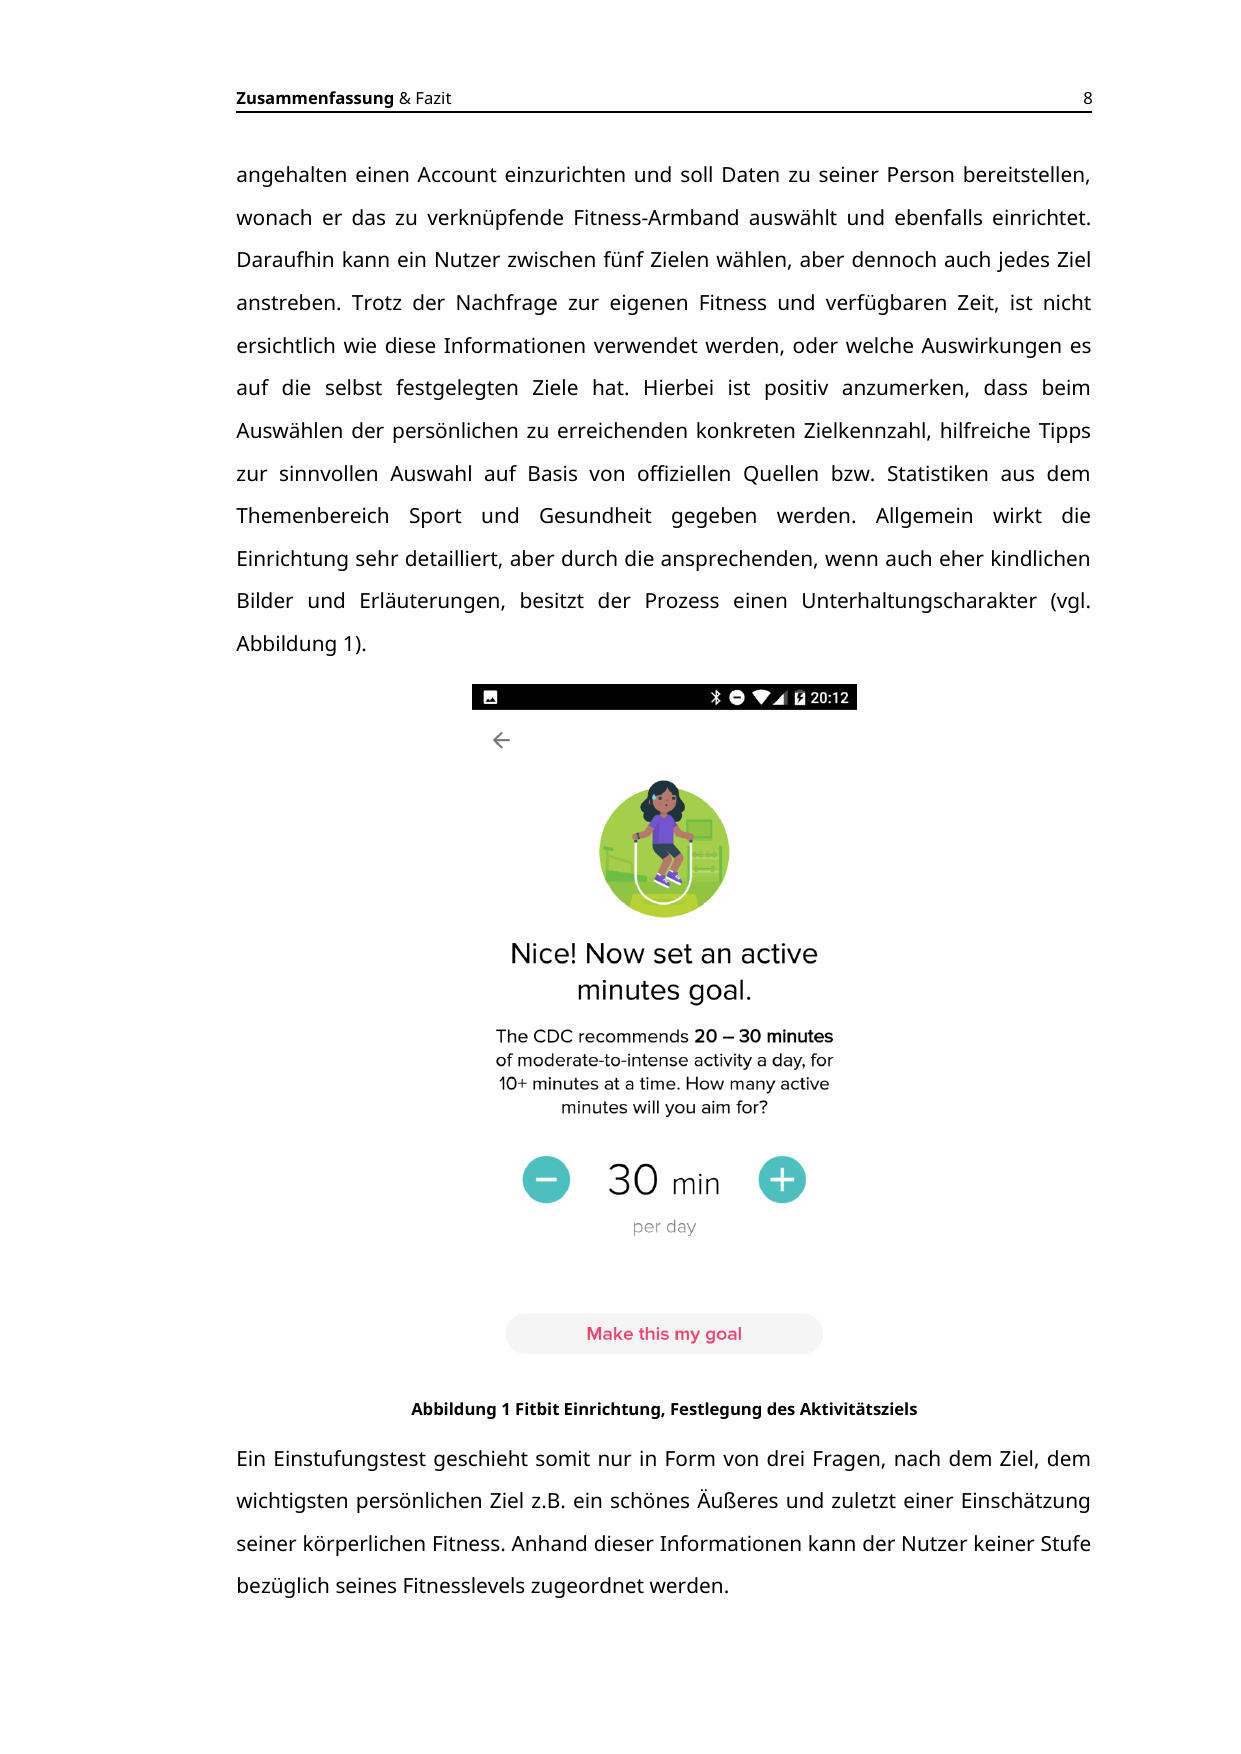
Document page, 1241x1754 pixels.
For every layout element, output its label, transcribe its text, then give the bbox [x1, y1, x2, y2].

text Abbildung 1 Fitbit Einrichtung, Festlegung des Aktivitätsziels [236, 1397, 1092, 1420]
text Ein Einstufungstest geschieht somit nur in Form von drei Fragen, nach dem Ziel, dem wichtigsten persönlichen Ziel z.B. ein schönes Äußeres und zuletzt einer Einschätzung seiner körperlichen Fitness. Anhand dieser Informationen kann der Nutzer keiner Stufe bezüglich seines Fitnesslevels zugeordnet werden. [236, 1444, 1092, 1600]
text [236, 160, 1092, 657]
picture [472, 684, 857, 1371]
